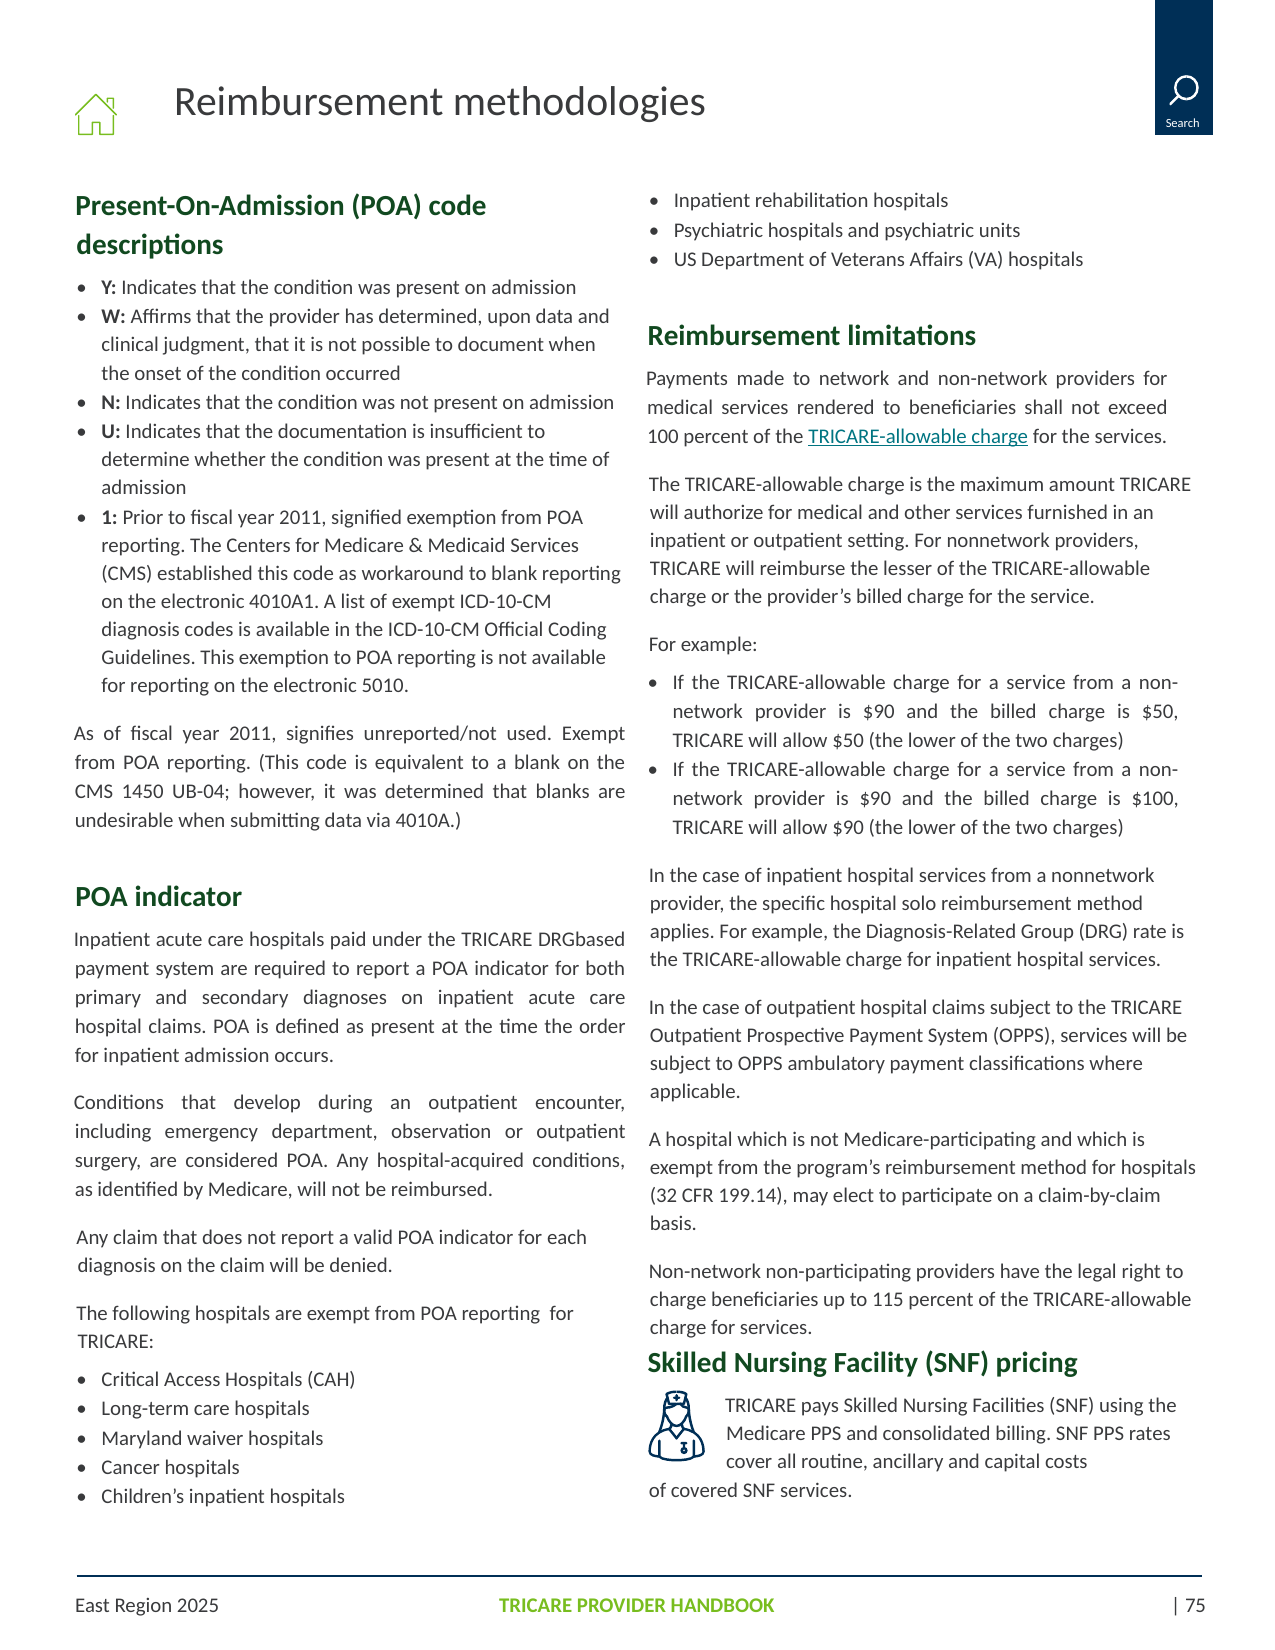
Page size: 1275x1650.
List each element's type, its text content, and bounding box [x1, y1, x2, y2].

text Any claim that does not report a valid POA indicator for each diagnosis on the claim will be denied. [76, 1224, 626, 1278]
subtitle Reimbursement limitations [647, 317, 1199, 352]
list If the TRICARE-allowable charge for a service from a non-network provider is $90 and the billed charge is $50, TRICARE will allow $50 (the lower of the two charges) [647, 669, 1179, 753]
text Payments made to network and non-network providers for medical services rendered to beneficiaries shall not exceed 100 percent of the TRICARE-allowable charge for the services. [646, 365, 1168, 448]
list U: Indicates that the documentation is insufficient to determine whether the condition was present at the time of admission [76, 418, 626, 500]
list Cancer hospitals [76, 1454, 626, 1479]
subtitle POA indicator [75, 878, 627, 913]
text Non-network non-participating providers have the legal right to charge beneficiaries up to 115 percent of the TRICARE-allowable charge for services. [648, 1258, 1198, 1340]
list Children’s inpatient hospitals [76, 1483, 626, 1509]
list Critical Access Hospitals (CAH) [76, 1366, 626, 1392]
list N: Indicates that the condition was not present on admission [76, 389, 626, 414]
text The TRICARE-allowable charge is the maximum amount TRICARE will authorize for medical and other services furnished in an inpatient or outpatient setting. For nonnetwork providers, TRICARE will reimburse the lesser of the TRICARE-allowable charge or the provider’s billed charge for the service. [648, 471, 1198, 609]
list US Department of Veterans Affairs (VA) hospitals [648, 246, 1198, 271]
list If the TRICARE-allowable charge for a service from a non-network provider is $90 and the billed charge is $100, TRICARE will allow $90 (the lower of the two charges) [647, 757, 1179, 840]
text A hospital which is not Medicare-participating and which is exempt from the program’s reimbursement method for hospitals (32 CFR 199.14), may elect to participate on a claim-by-claim basis. [648, 1126, 1198, 1236]
text Conditions that develop during an outpatient encounter, including emergency department, observation or outpatient surgery, are considered POA. Any hospital-acquired conditions, as identified by Medicare, will not be reimbursed. [73, 1089, 626, 1202]
list Y: Indicates that the condition was present on admission [76, 274, 626, 300]
text In the case of inpatient hospital services from a nonnetwork provider, the specific hospital solo reimbursement method applies. For example, the Diagnosis-Related Group (DRG) rate is the TRICARE-allowable charge for inpatient hospital services. [648, 862, 1198, 972]
text Inpatient acute care hospitals paid under the TRICARE DRGbased payment system are required to report a POA indicator for both primary and secondary diagnoses on inpatient acute care hospital claims. POA is defined as present at the time the order for inpatient admission occurs. [73, 926, 626, 1067]
text TRICARE pays Skilled Nursing Facilities (SNF) using the Medicare PPS and consolidated billing. SNF PPS rates cover all routine, ancillary and capital costs [648, 1392, 1198, 1474]
list Long-term care hospitals [76, 1396, 626, 1421]
subtitle Skilled Nursing Facility (SNF) pricing [647, 1344, 1199, 1379]
text For example: [648, 631, 1198, 656]
text of covered SNF services. [648, 1478, 1198, 1503]
list W: Affirms that the provider has determined, upon data and clinical judgment, that it is not possible to document when the onset of the condition occurred [76, 303, 626, 385]
list Inpatient rehabilitation hospitals [648, 187, 1198, 213]
subtitle Present-On-Admission (POA) code descriptions [75, 187, 627, 262]
list 1: Prior to fiscal year 2011, signified exemption from POA reporting. The Centers for Medicare & Medicaid Services (CMS) established this code as workaround to blank reporting on the electronic 4010A1. A list of exempt ICD-10-CM diagnosis codes is available in the ICD-10-CM Official Coding Guidelines. This exemption to POA reporting is not available for reporting on the electronic 5010. [76, 504, 626, 698]
list Psychiatric hospitals and psychiatric units [648, 217, 1198, 242]
text As of fiscal year 2011, signifies unreported/not used. Exempt from POA reporting. (This code is equivalent to a blank on the CMS 1450 UB-04; however, it was determined that blanks are undesirable when submitting data via 4010A.) [73, 720, 626, 832]
list Maryland waiver hospitals [76, 1425, 626, 1450]
text The following hospitals are exempt from POA reporting for TRICARE: [76, 1300, 626, 1353]
text In the case of outpatient hospital claims subject to the TRICARE Outpatient Prospective Payment System (OPPS), services will be subject to OPPS ambulatory payment classifications where applicable. [648, 994, 1198, 1104]
